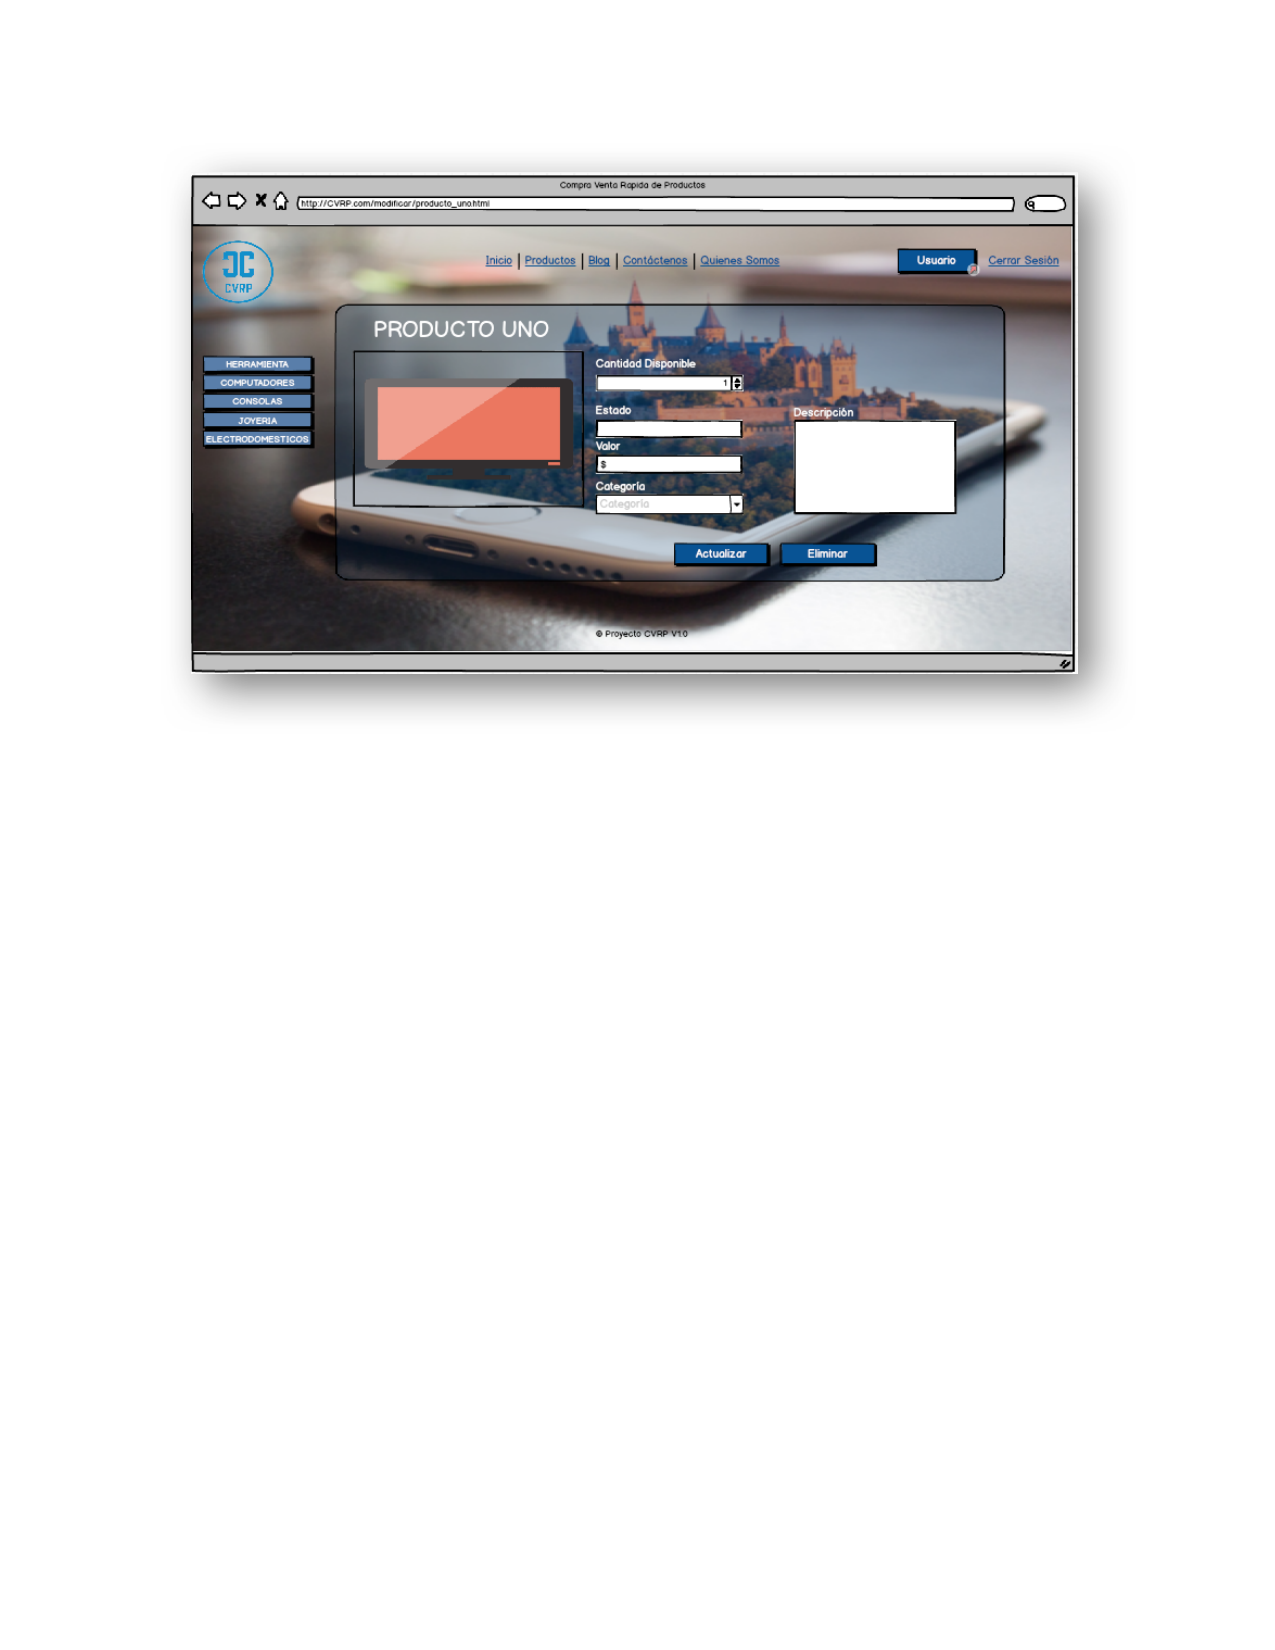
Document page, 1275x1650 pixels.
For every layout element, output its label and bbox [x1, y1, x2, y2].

picture [191, 172, 1078, 674]
